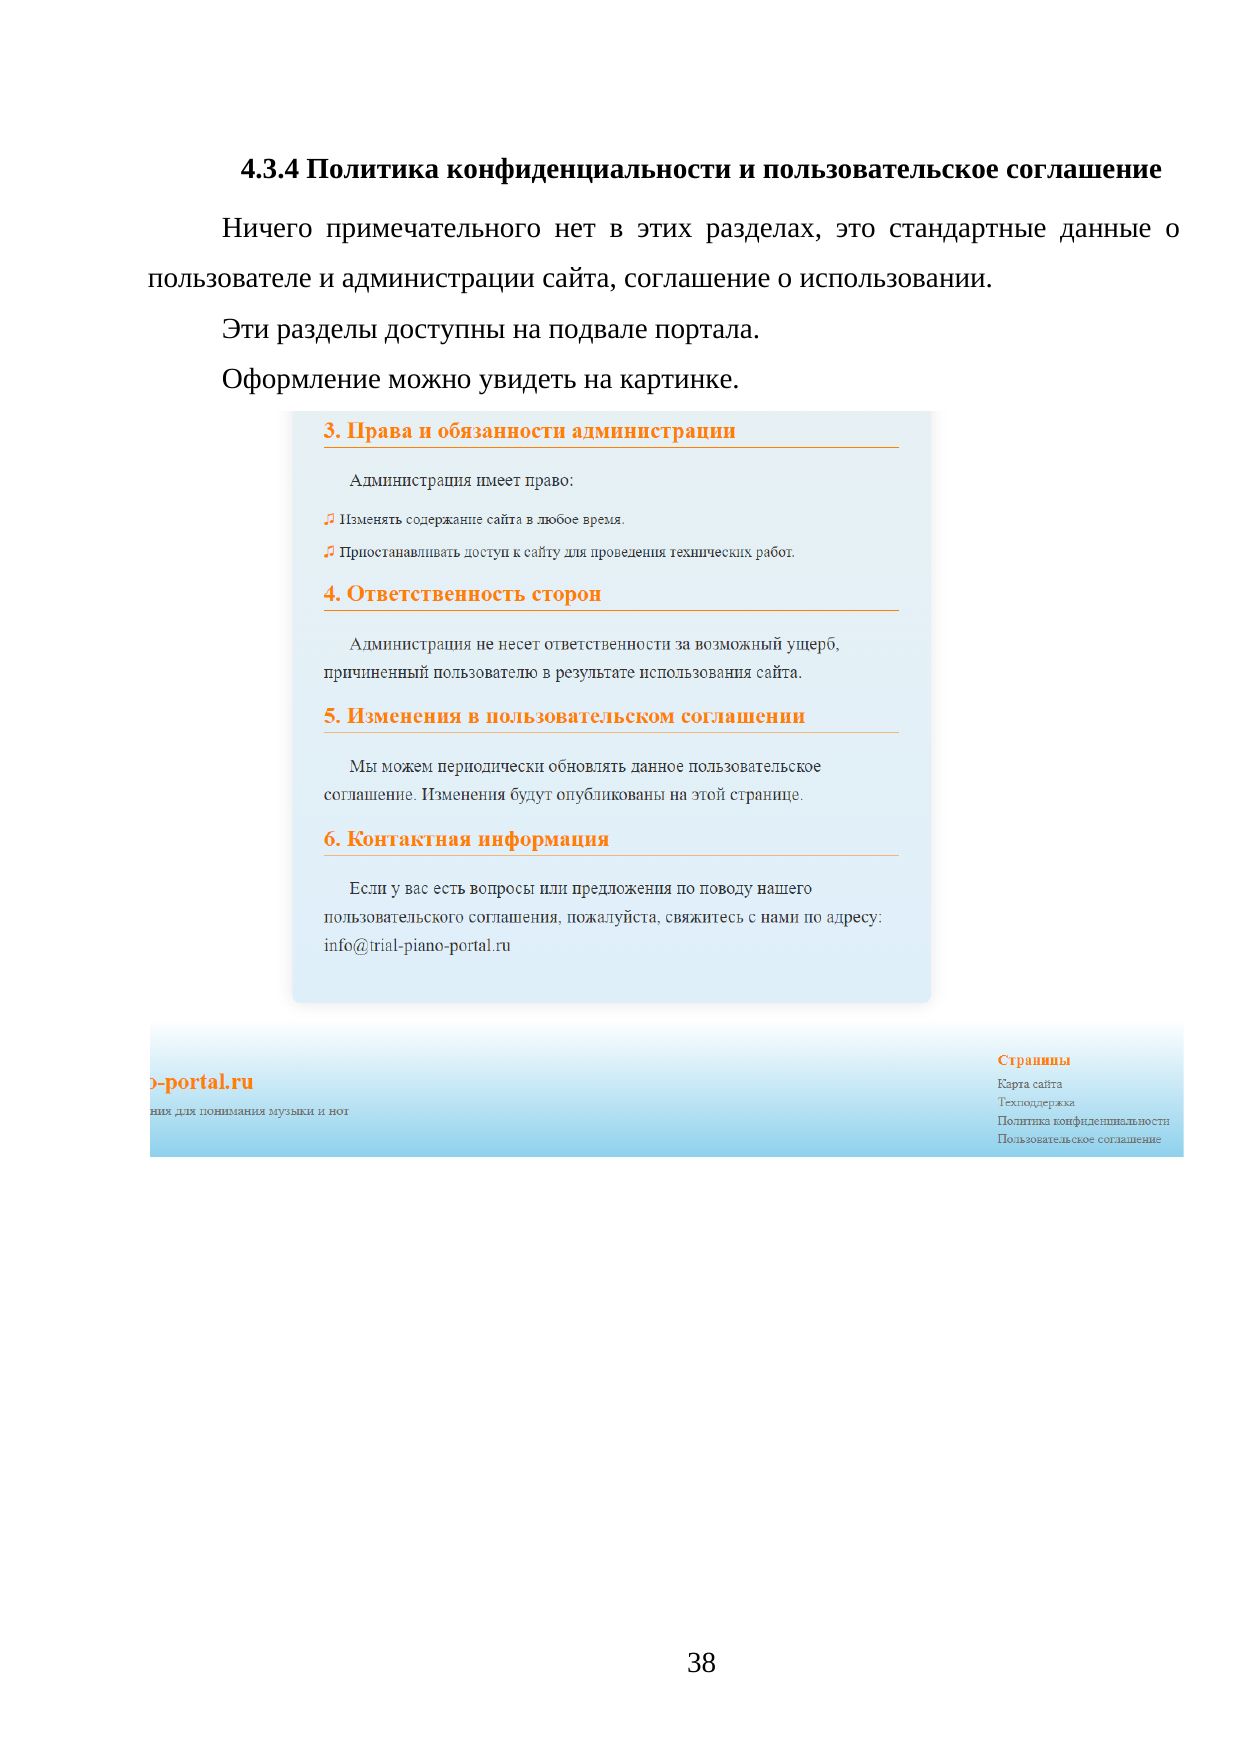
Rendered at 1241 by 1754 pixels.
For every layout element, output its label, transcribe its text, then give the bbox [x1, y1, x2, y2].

text Ничего примечательного нет в этих разделах, это стандартные данные о пользователе и администрации сайта, соглашение о использовании. [148, 210, 1181, 294]
picture [150, 411, 1184, 1157]
text Эти разделы доступны на подвале портала. [148, 311, 1181, 344]
subtitle 4.3.4 Политика конфиденциальности и пользовательское соглашение [148, 151, 1181, 185]
text Оформление можно увидеть на картинке. [148, 361, 1181, 394]
